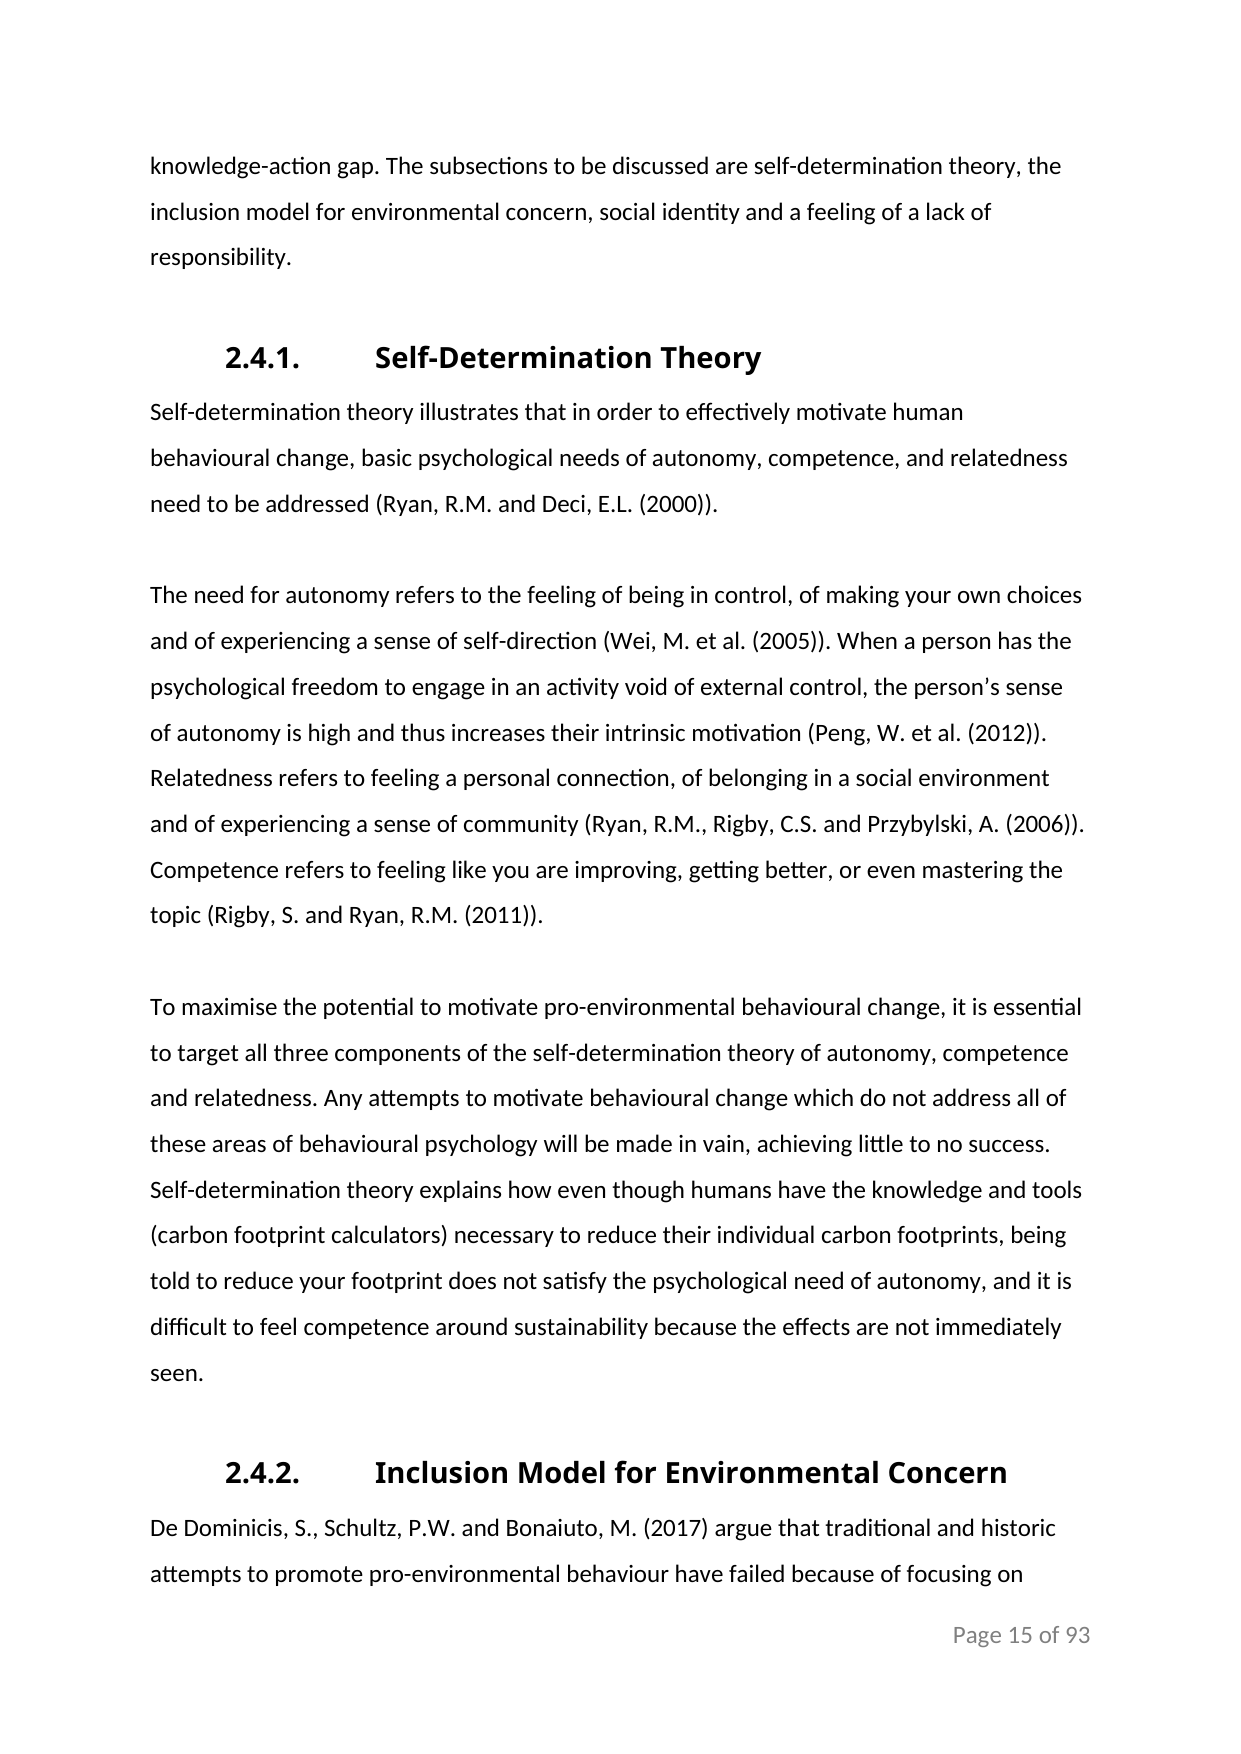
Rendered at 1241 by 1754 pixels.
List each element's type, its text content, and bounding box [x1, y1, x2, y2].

subtitle Self-Determination Theory [209, 337, 1090, 377]
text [150, 150, 1090, 272]
text The need for autonomy refers to the feeling of being in control, of making your own choices and of experiencing a sense of self-direction (Wei, M. et al. (2005)). When a person has the psychological freedom to engage in an activity void of external control, the person’s sense of autonomy is high and thus increases their intrinsic motivation (Peng, W. et al. (2012)). Relatedness refers to feeling a personal connection, of belonging in a social environment and of experiencing a sense of community (Ryan, R.M., Rigby, C.S. and Przybylski, A. (2006)). Competence refers to feeling like you are improving, getting better, or even mastering the topic (Rigby, S. and Ryan, R.M. (2011)). [150, 579, 1090, 930]
text Self-determination theory illustrates that in order to effectively motivate human behavioural change, basic psychological needs of autonomy, competence, and relatedness need to be addressed (Ryan, R.M. and Deci, E.L. (2000)). [150, 397, 1090, 518]
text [150, 1512, 1090, 1588]
text To maximise the potential to motivate pro-environmental behavioural change, it is essential to target all three components of the self-determination theory of autonomy, competence and relatedness. Any attempts to motivate behavioural change which do not address all of these areas of behavioural psychology will be made in vain, achieving little to no success. Self-determination theory explains how even though humans have the knowledge and tools (carbon footprint calculators) necessary to reduce their individual carbon footprints, being told to reduce your footprint does not satisfy the psychological need of autonomy, and it is difficult to feel competence around sustainability because the effects are not immediately seen. [150, 991, 1090, 1387]
subtitle Inclusion Model for Environmental Concern [209, 1452, 1090, 1492]
